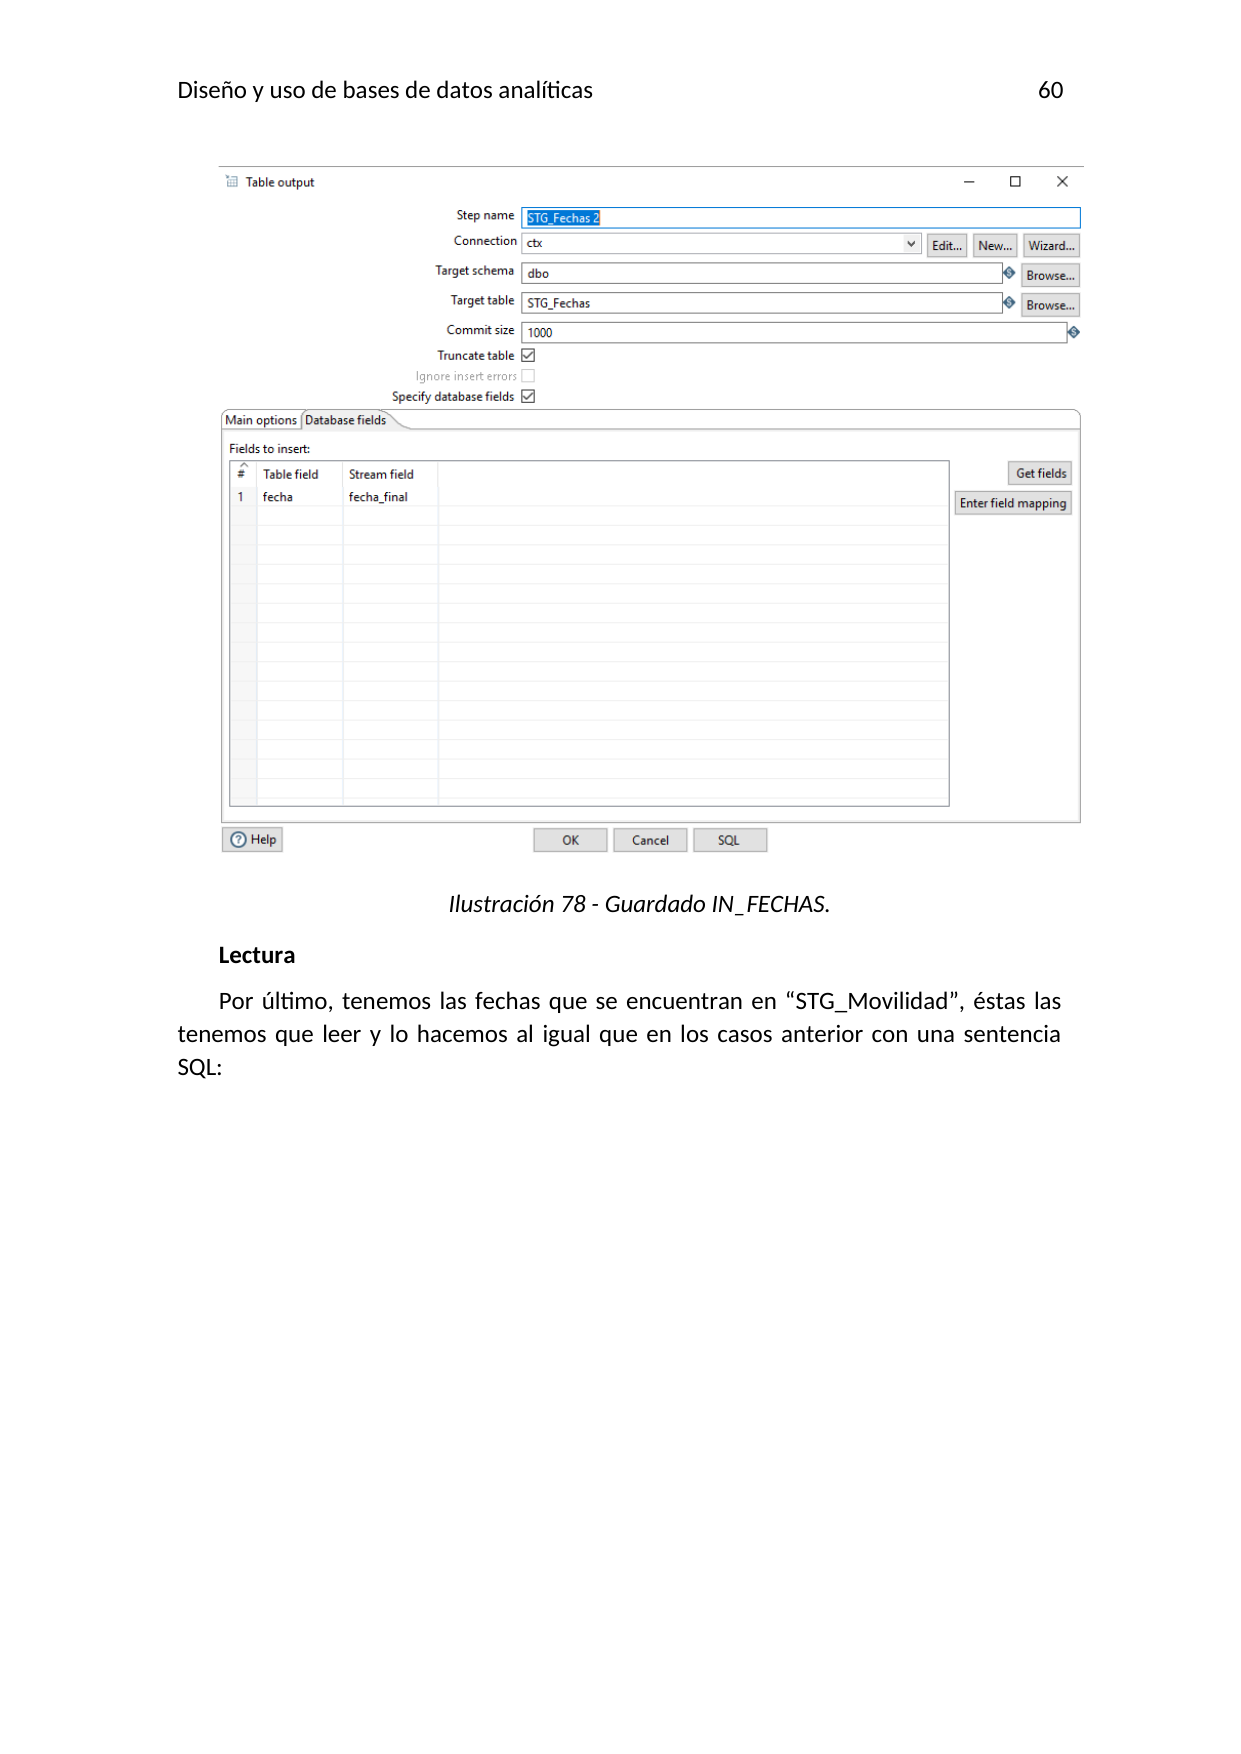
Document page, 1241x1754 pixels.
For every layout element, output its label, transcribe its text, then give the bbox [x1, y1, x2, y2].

text Ilustración 78 - Guardado IN_FECHAS. [177, 888, 1063, 919]
subtitle Lectura [177, 939, 1063, 970]
text Por último, tenemos las fechas que se encuentran en “STG_Movilidad”, éstas las tenemos que leer y lo hacemos al igual que en los casos anterior con una sentencia SQL: [177, 985, 1063, 1081]
picture [218, 165, 1084, 857]
